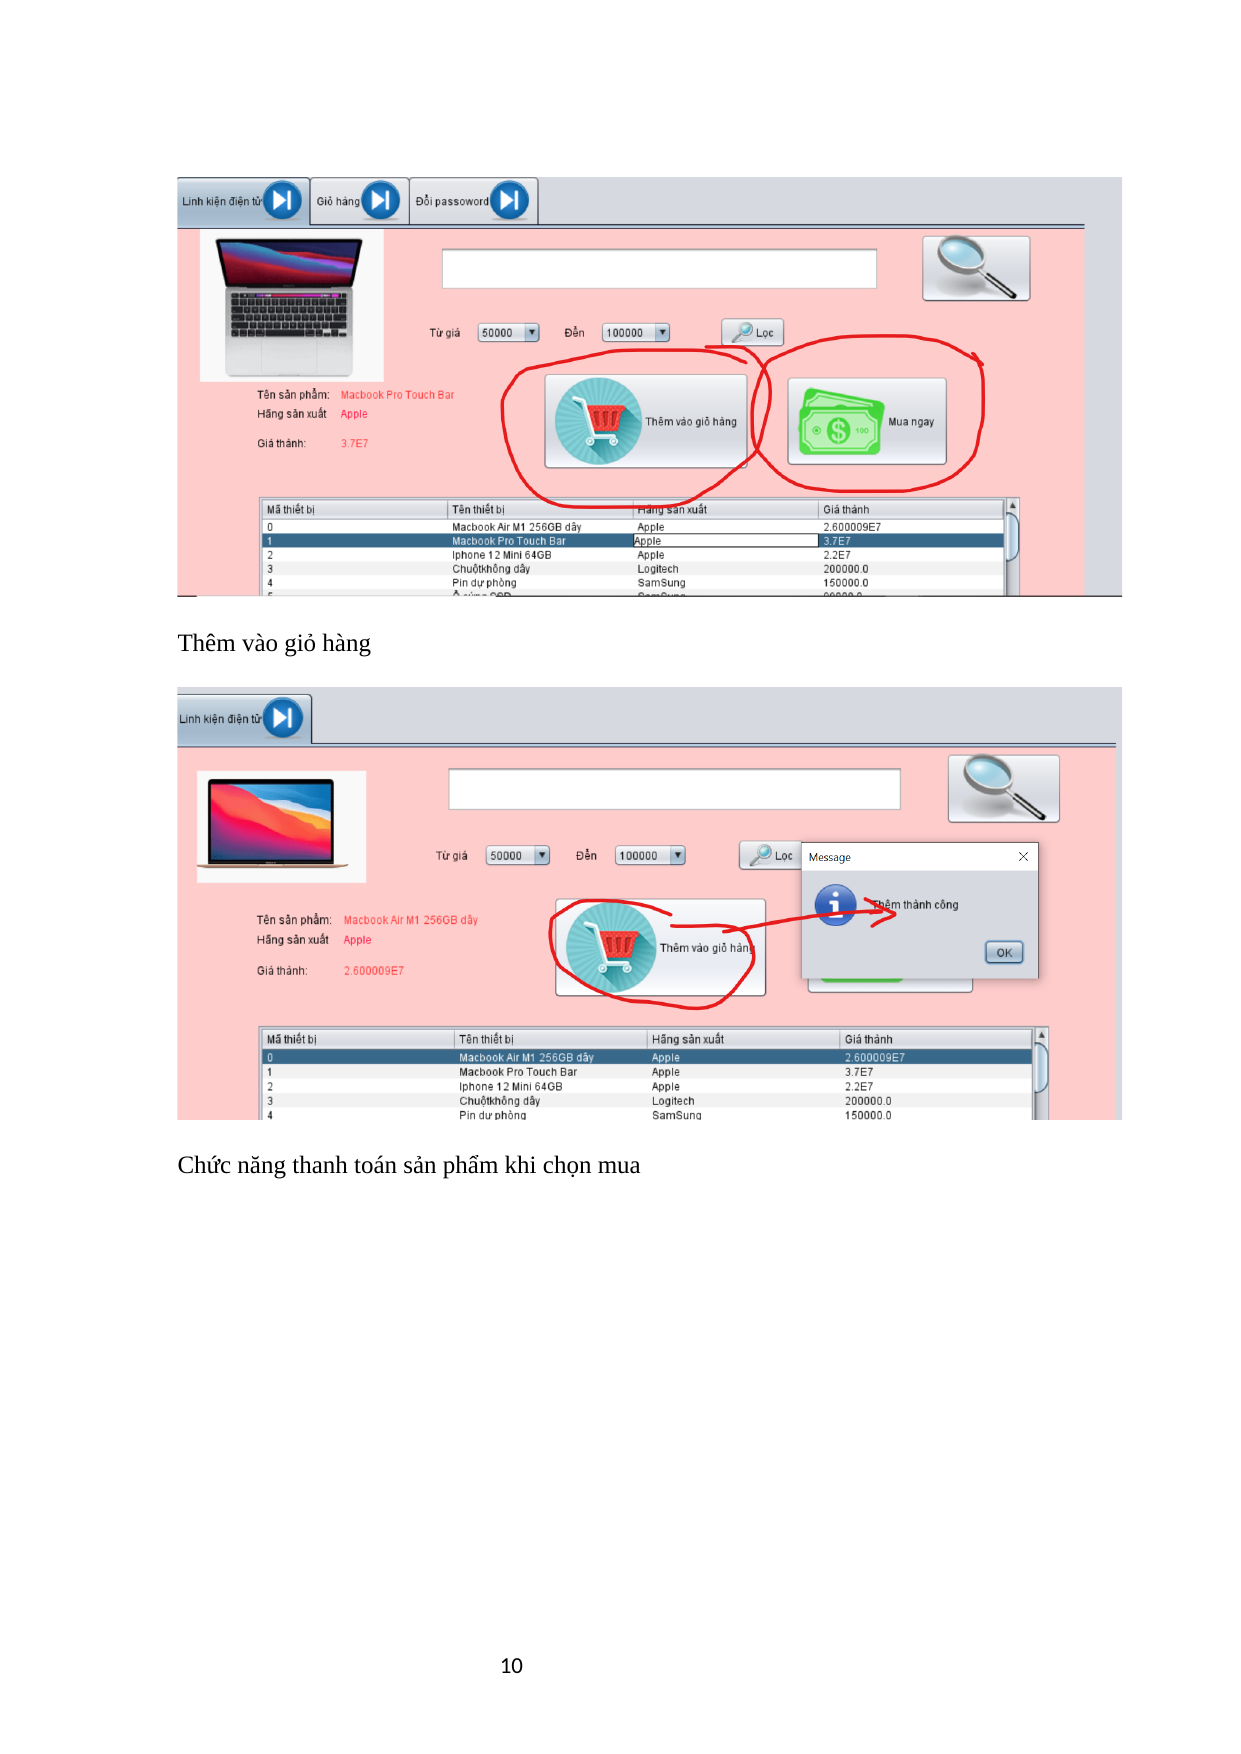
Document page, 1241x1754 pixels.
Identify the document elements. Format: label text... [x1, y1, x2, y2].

text Thêm vào giỏ hàng [177, 628, 1107, 656]
text Chức năng thanh toán sản phẩm khi chọn mua [177, 1150, 1107, 1179]
picture [177, 687, 1123, 1120]
picture [177, 177, 1123, 597]
